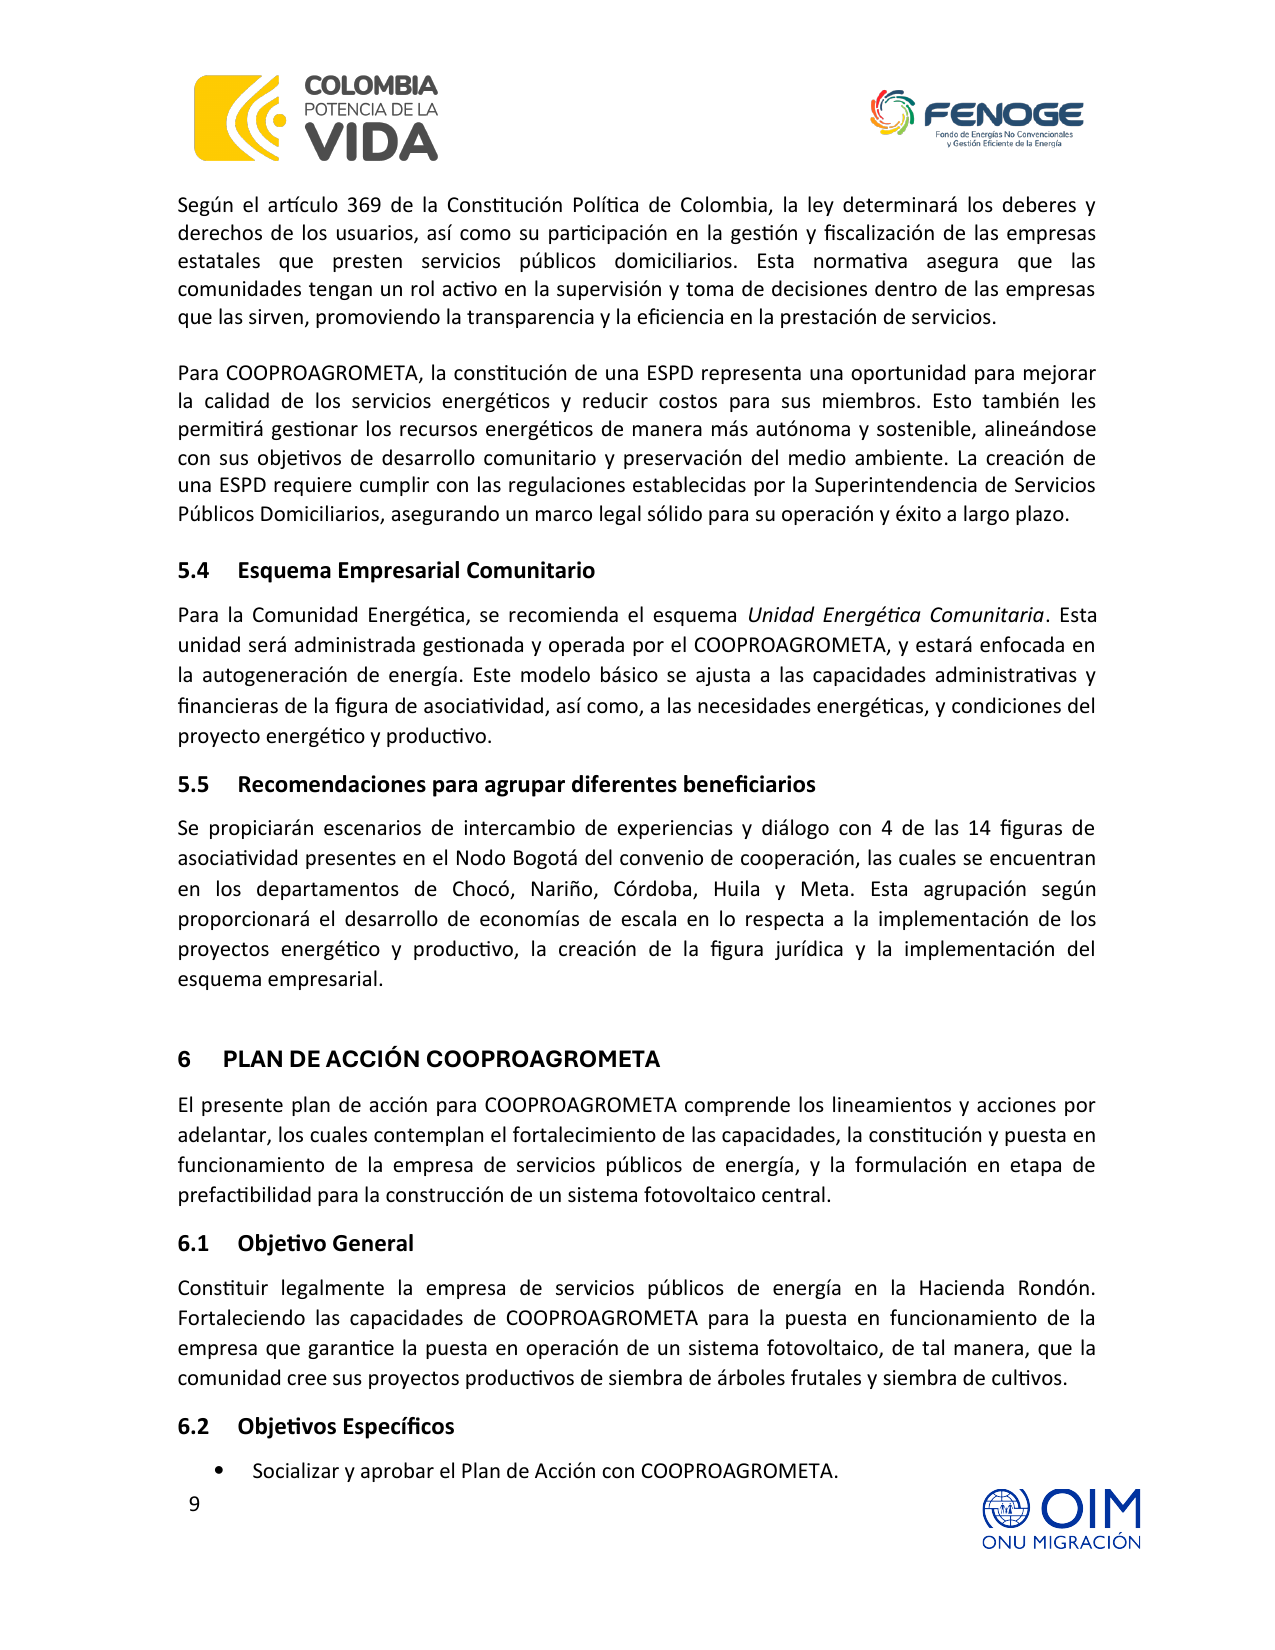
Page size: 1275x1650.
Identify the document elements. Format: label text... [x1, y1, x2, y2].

text Según el artículo 369 de la Constitución Política de Colombia, la ley determinará los deberes y derechos de los usuarios, así como su participación en la gestión y fiscalización de las empresas estatales que presten servicios públicos domiciliarios. Esta normativa asegura que las comunidades tengan un rol activo en la supervisión y toma de decisiones dentro de las empresas que las sirven, promoviendo la transparencia y la eficiencia en la prestación de servicios. [177, 190, 1098, 331]
text Constituir legalmente la empresa de servicios públicos de energía en la Hacienda Rondón. Fortaleciendo las capacidades de COOPROAGROMETA para la puesta en funcionamiento de la empresa que garantice la puesta en operación de un sistema fotovoltaico, de tal manera, que la comunidad cree sus proyectos productivos de siembra de árboles frutales y siembra de cultivos. [177, 1273, 1098, 1391]
subtitle Esquema Empresarial Comunitario [177, 555, 1098, 585]
subtitle Recomendaciones para agrupar diferentes beneficiarios [177, 768, 1098, 798]
picture [869, 88, 1086, 148]
list Socializar y aprobar el Plan de Acción con COOPROAGROMETA. [215, 1456, 1098, 1484]
text Se propiciarán escenarios de intercambio de experiencias y diálogo con 4 de las 14 figuras de asociatividad presentes en el Nodo Bogotá del convenio de cooperación, las cuales se encuentran en los departamentos de Chocó, Nariño, Córdoba, Huila y Meta. Esta agrupación según proporcionará el desarrollo de economías de escala en lo respecta a la implementación de los proyectos energético y productivo, la creación de la figura jurídica y la implementación del esquema empresarial. [177, 813, 1098, 992]
subtitle Objetivos Específicos [177, 1410, 1098, 1441]
subtitle Objetivo General [177, 1227, 1098, 1258]
subtitle PLAN DE ACCIÓN COOPROAGROMETA [177, 1044, 1098, 1075]
text Para COOPROAGROMETA, la constitución de una ESPD representa una oportunidad para mejorar la calidad de los servicios energéticos y reducir costos para sus miembros. Esto también les permitirá gestionar los recursos energéticos de manera más autónoma y sostenible, alineándose con sus objetivos de desarrollo comunitario y preservación del medio ambiente. La creación de una ESPD requiere cumplir con las regulaciones establecidas por la Superintendencia de Servicios Públicos Domiciliarios, asegurando un marco legal sólido para su operación y éxito a largo plazo. [177, 358, 1098, 527]
picture [188, 73, 444, 163]
picture [982, 1489, 1141, 1549]
text Para la Comunidad Energética, se recomienda el esquema Unidad Energética Comunitaria. Esta unidad será administrada gestionada y operada por el COOPROAGROMETA, y estará enfocada en la autogeneración de energía. Este modelo básico se ajusta a las capacidades administrativas y financieras de la figura de asociatividad, así como, a las necesidades energéticas, y condiciones del proyecto energético y productivo. [177, 600, 1098, 749]
text El presente plan de acción para COOPROAGROMETA comprende los lineamientos y acciones por adelantar, los cuales contemplan el fortalecimiento de las capacidades, la constitución y puesta en funcionamiento de la empresa de servicios públicos de energía, y la formulación en etapa de prefactibilidad para la construcción de un sistema fotovoltaico central. [177, 1090, 1098, 1208]
